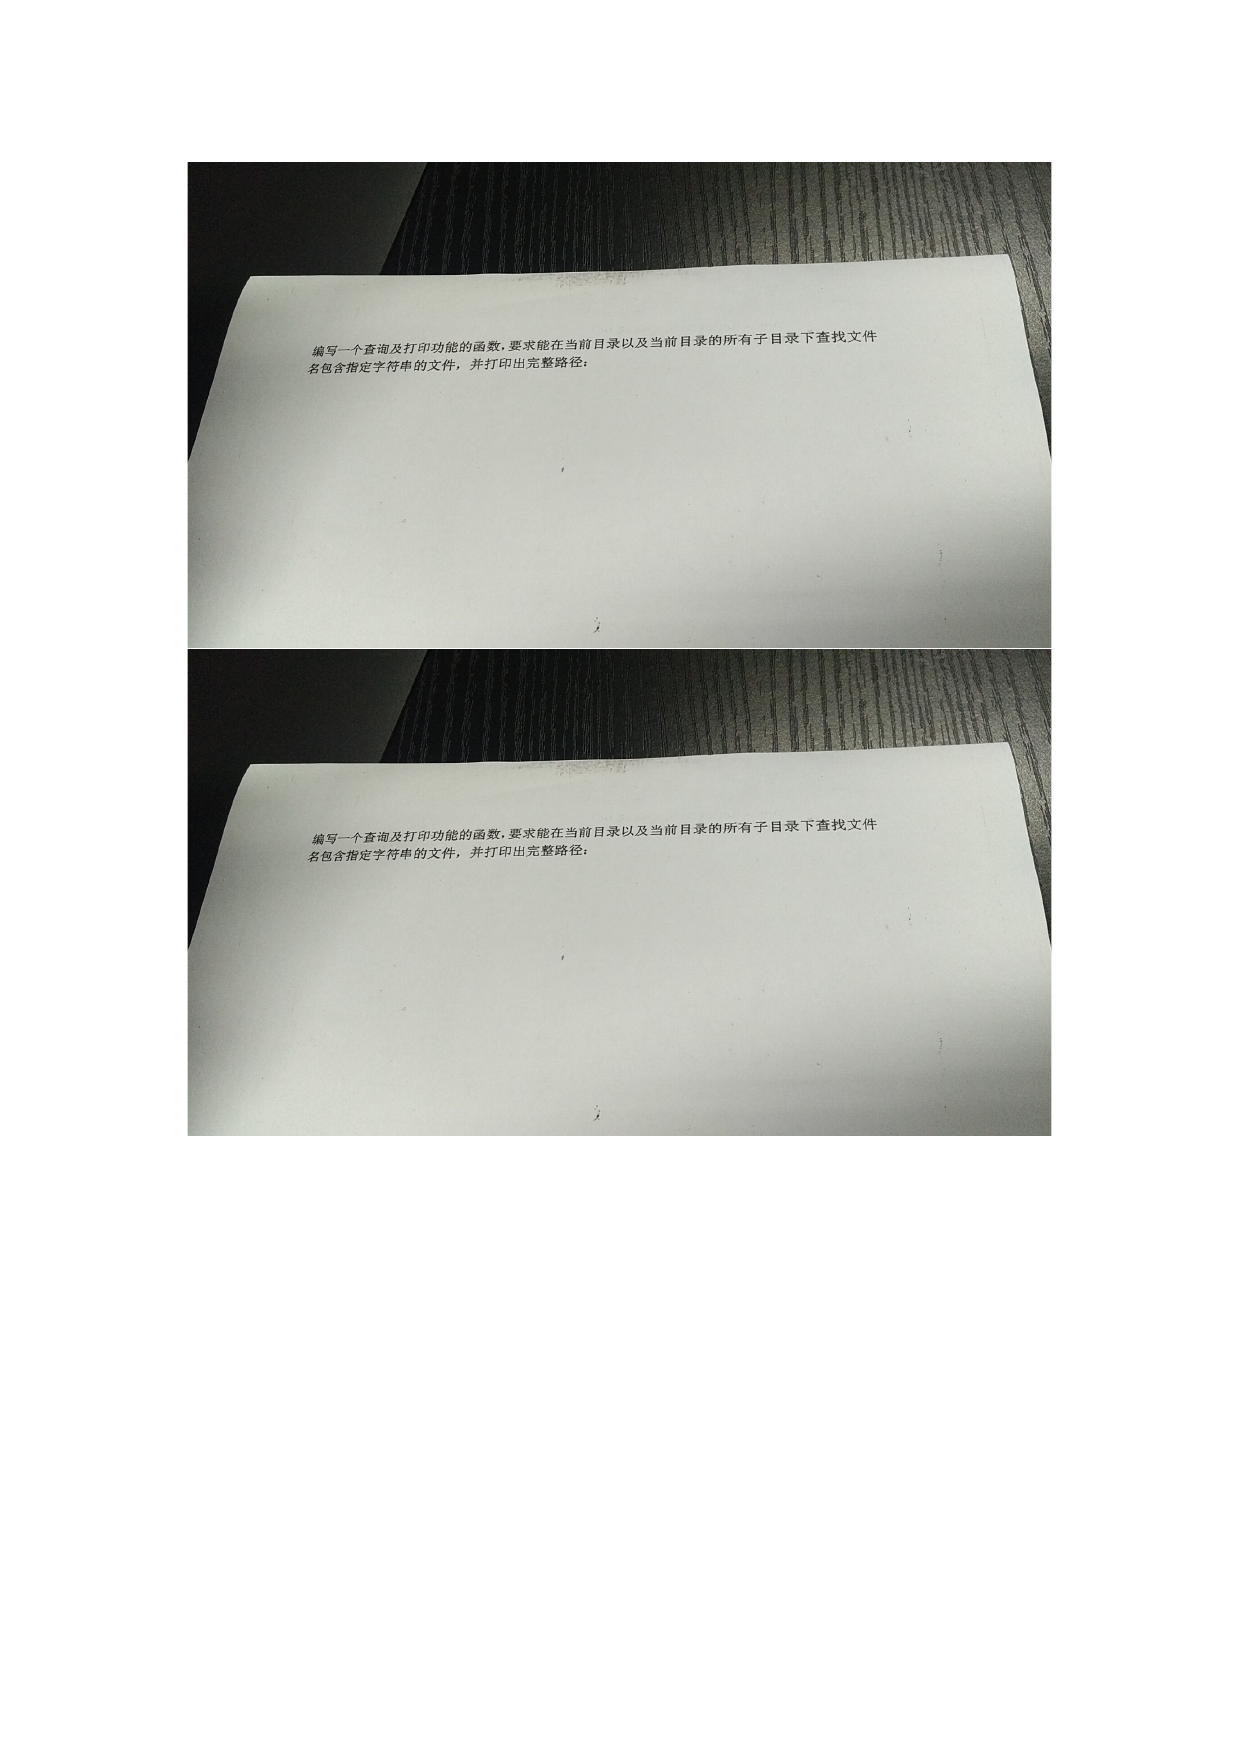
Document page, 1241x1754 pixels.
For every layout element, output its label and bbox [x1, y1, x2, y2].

picture [187, 649, 1052, 1136]
picture [187, 162, 1052, 648]
